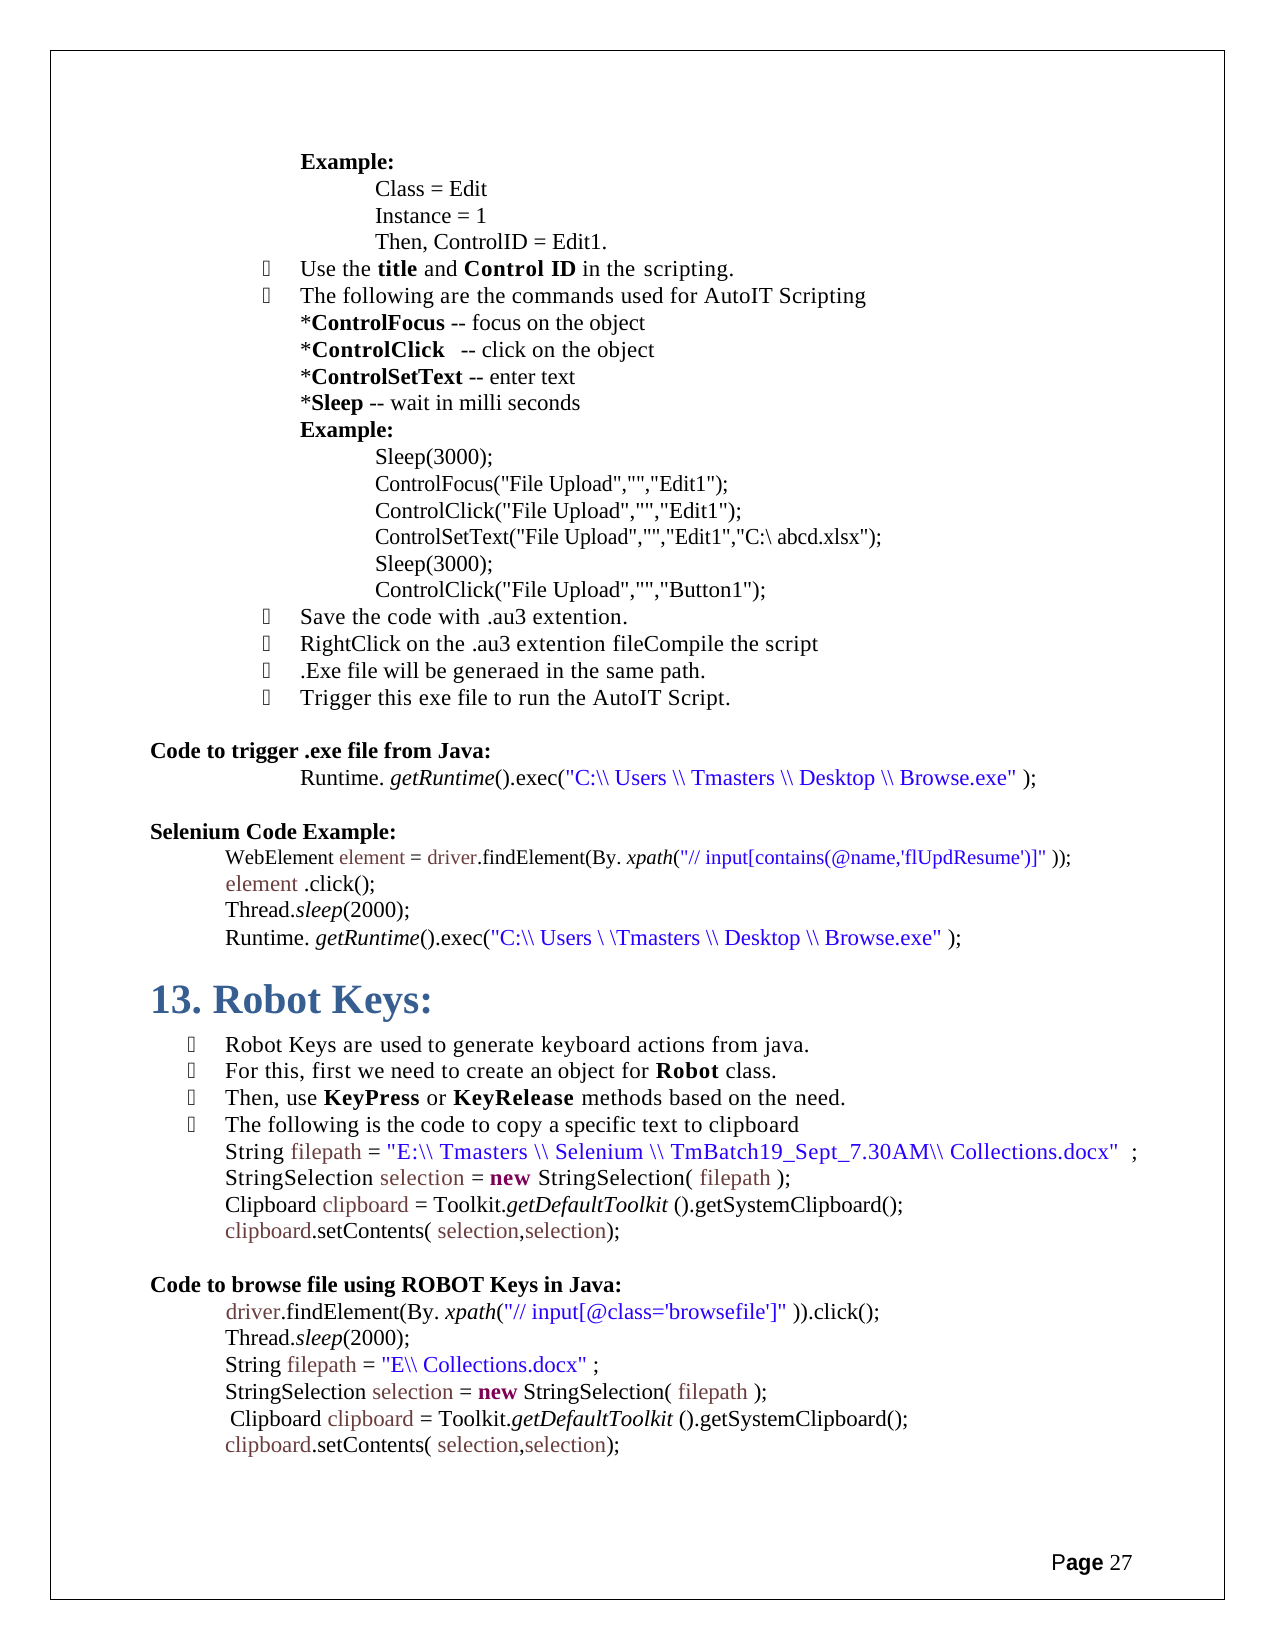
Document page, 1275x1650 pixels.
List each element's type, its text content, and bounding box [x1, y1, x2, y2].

text *Sleep -- wait in milli seconds [300, 389, 1223, 416]
text StringSelection selection = new StringSelection( filepath ); [225, 1378, 1223, 1404]
text Thread.sleep(2000); [225, 897, 1223, 923]
text *ControlClick -- click on the object [300, 336, 1223, 362]
text Then, ControlID = Edit1. [375, 228, 1223, 254]
text *ControlSetText -- enter text [300, 363, 1223, 389]
text driver.findElement(By. xpath("// input[@class='browsefile']" )).click(); Thread.sleep(2000); [225, 1298, 964, 1351]
text Code to browse file using ROBOT Keys in Java: [150, 1271, 1223, 1297]
text ControlClick("File Upload","","Button1"); [375, 576, 1223, 602]
list Use the title and Control ID in the scripting. [262, 255, 1223, 282]
list The following is the code to copy a specific text to clipboard [187, 1111, 1223, 1137]
list For this, first we need to create an object for Robot class. [187, 1057, 1223, 1084]
text Example: [300, 416, 1223, 443]
list Robot Keys are used to generate keyboard actions from java. [187, 1031, 1223, 1057]
text Example: [300, 148, 1223, 175]
list RightClick on the .au3 extention fileCompile the script [262, 630, 1223, 656]
text Sleep(3000); [375, 443, 1223, 469]
text Code to trigger .exe file from Java: [150, 737, 1223, 764]
text ControlFocus("File Upload","","Edit1"); ControlClick("File Upload","","Edit1"); [375, 470, 843, 523]
text Selenium Code Example: [150, 818, 1223, 844]
text Runtime. getRuntime().exec("C:\\ Users \ \Tmasters \\ Desktop \\ Browse.exe" ); [225, 923, 1223, 950]
text ControlSetText("File Upload","","Edit1","C:\ abcd.xlsx"); Sleep(3000); [375, 523, 964, 576]
subtitle Robot Keys: [150, 975, 1223, 1023]
text WebElement element = driver.findElement(By. xpath("// input[contains(@name,'flUpdResume')]" )); [225, 845, 1223, 869]
text String filepath = "E\\ Collections.docx" ; [225, 1351, 1223, 1377]
list .Exe file will be generaed in the same path. [262, 657, 1223, 683]
list Save the code with .au3 extention. [262, 603, 1223, 629]
list The following are the commands used for AutoIT Scripting [262, 282, 1223, 308]
list Trigger this exe file to run the AutoIT Script. [262, 684, 1223, 710]
list Then, use KeyPress or KeyRelease methods based on the need. [187, 1084, 1223, 1111]
text Runtime. getRuntime().exec("C:\\ Users \\ Tmasters \\ Desktop \\ Browse.exe" ); [300, 764, 1223, 791]
text Clipboard clipboard = Toolkit.getDefaultToolkit ().getSystemClipboard(); clipboard.setContents( selection,selection); [225, 1191, 1067, 1244]
text Class = Edit Instance = 1 [375, 175, 501, 228]
text Clipboard clipboard = Toolkit.getDefaultToolkit ().getSystemClipboard(); clipboard.setContents( selection,selection); [225, 1405, 1067, 1458]
text String filepath = "E:\\ Tmasters \\ Selenium \\ TmBatch19_Sept_7.30AM\\ Collections.docx" ; StringSelection selection = new StringSelection( filepath ); [225, 1138, 1223, 1191]
text element .click(); [225, 870, 1223, 896]
text *ControlFocus -- focus on the object [300, 309, 1223, 335]
